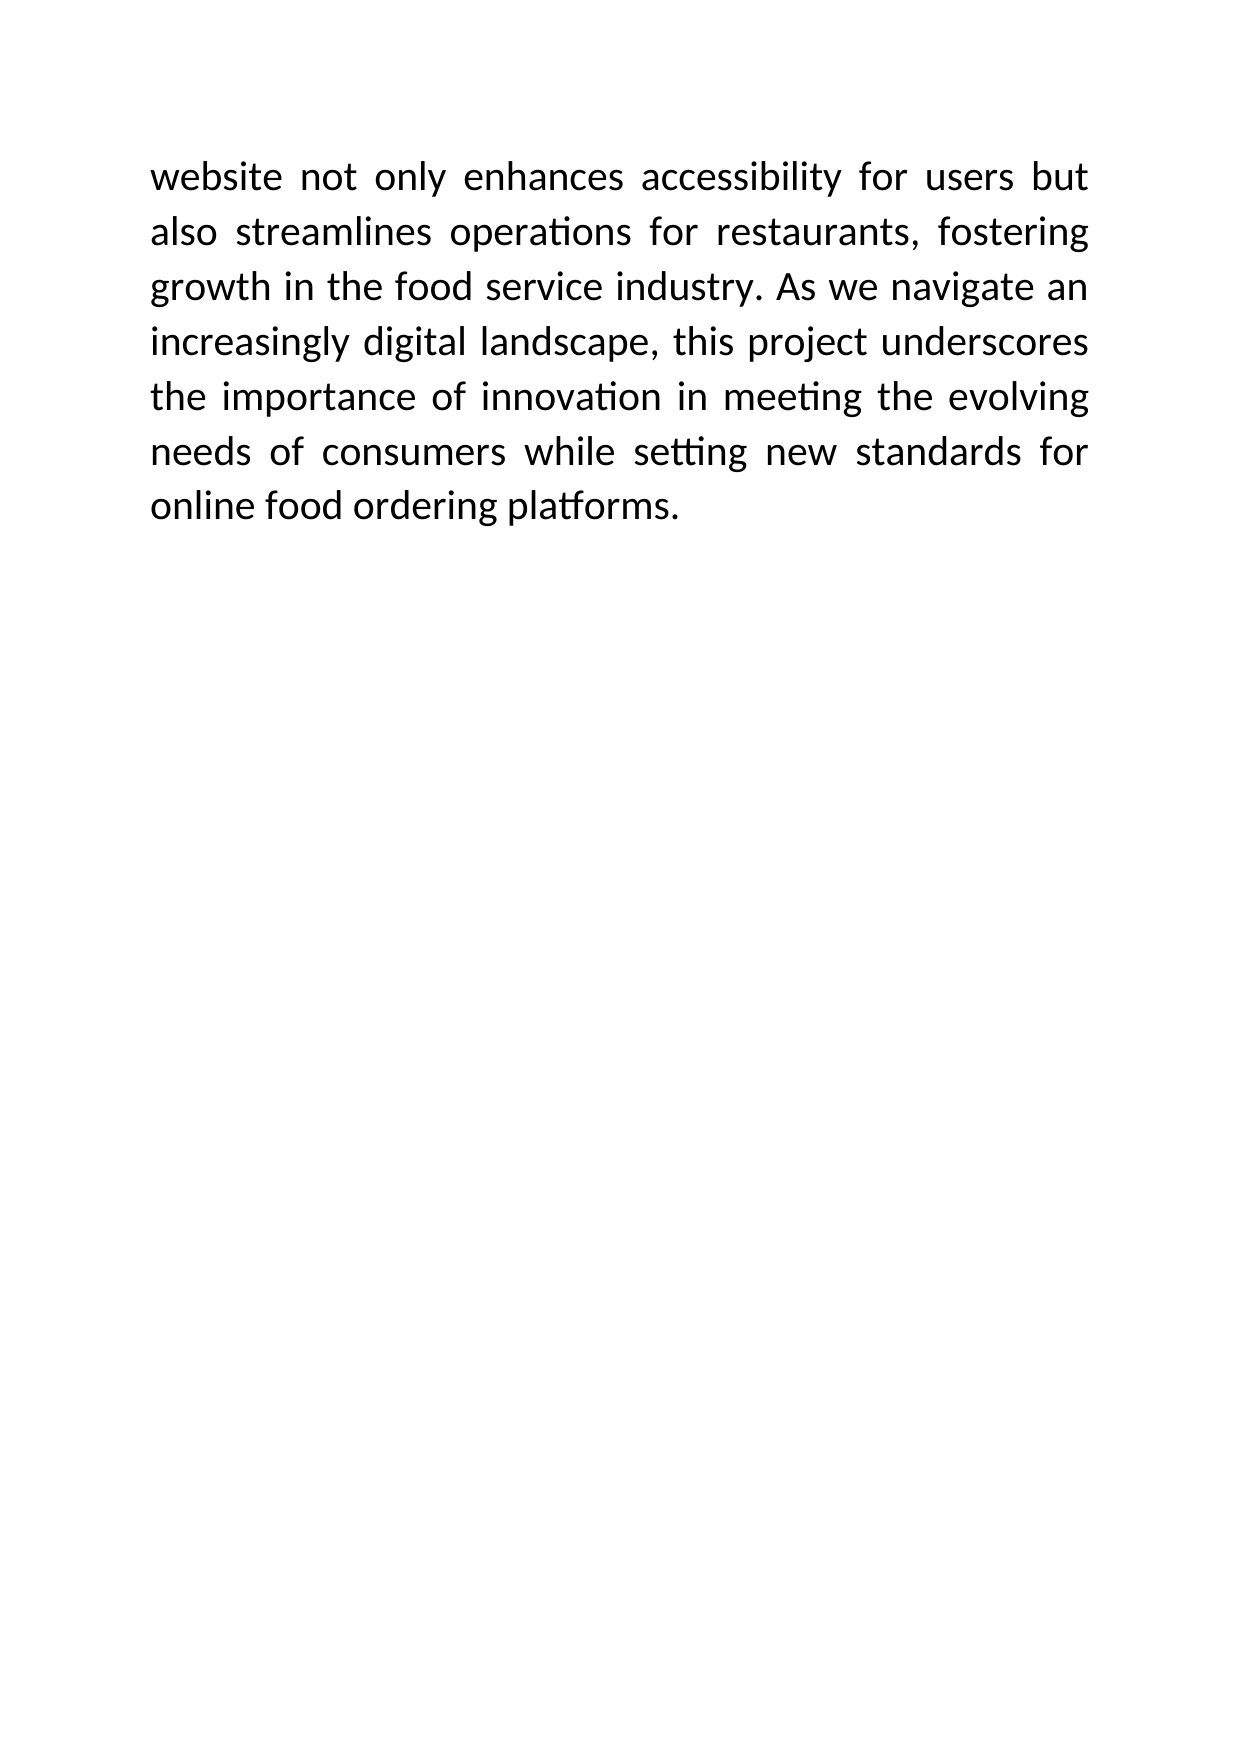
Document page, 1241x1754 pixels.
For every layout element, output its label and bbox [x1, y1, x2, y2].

text [150, 150, 1090, 530]
